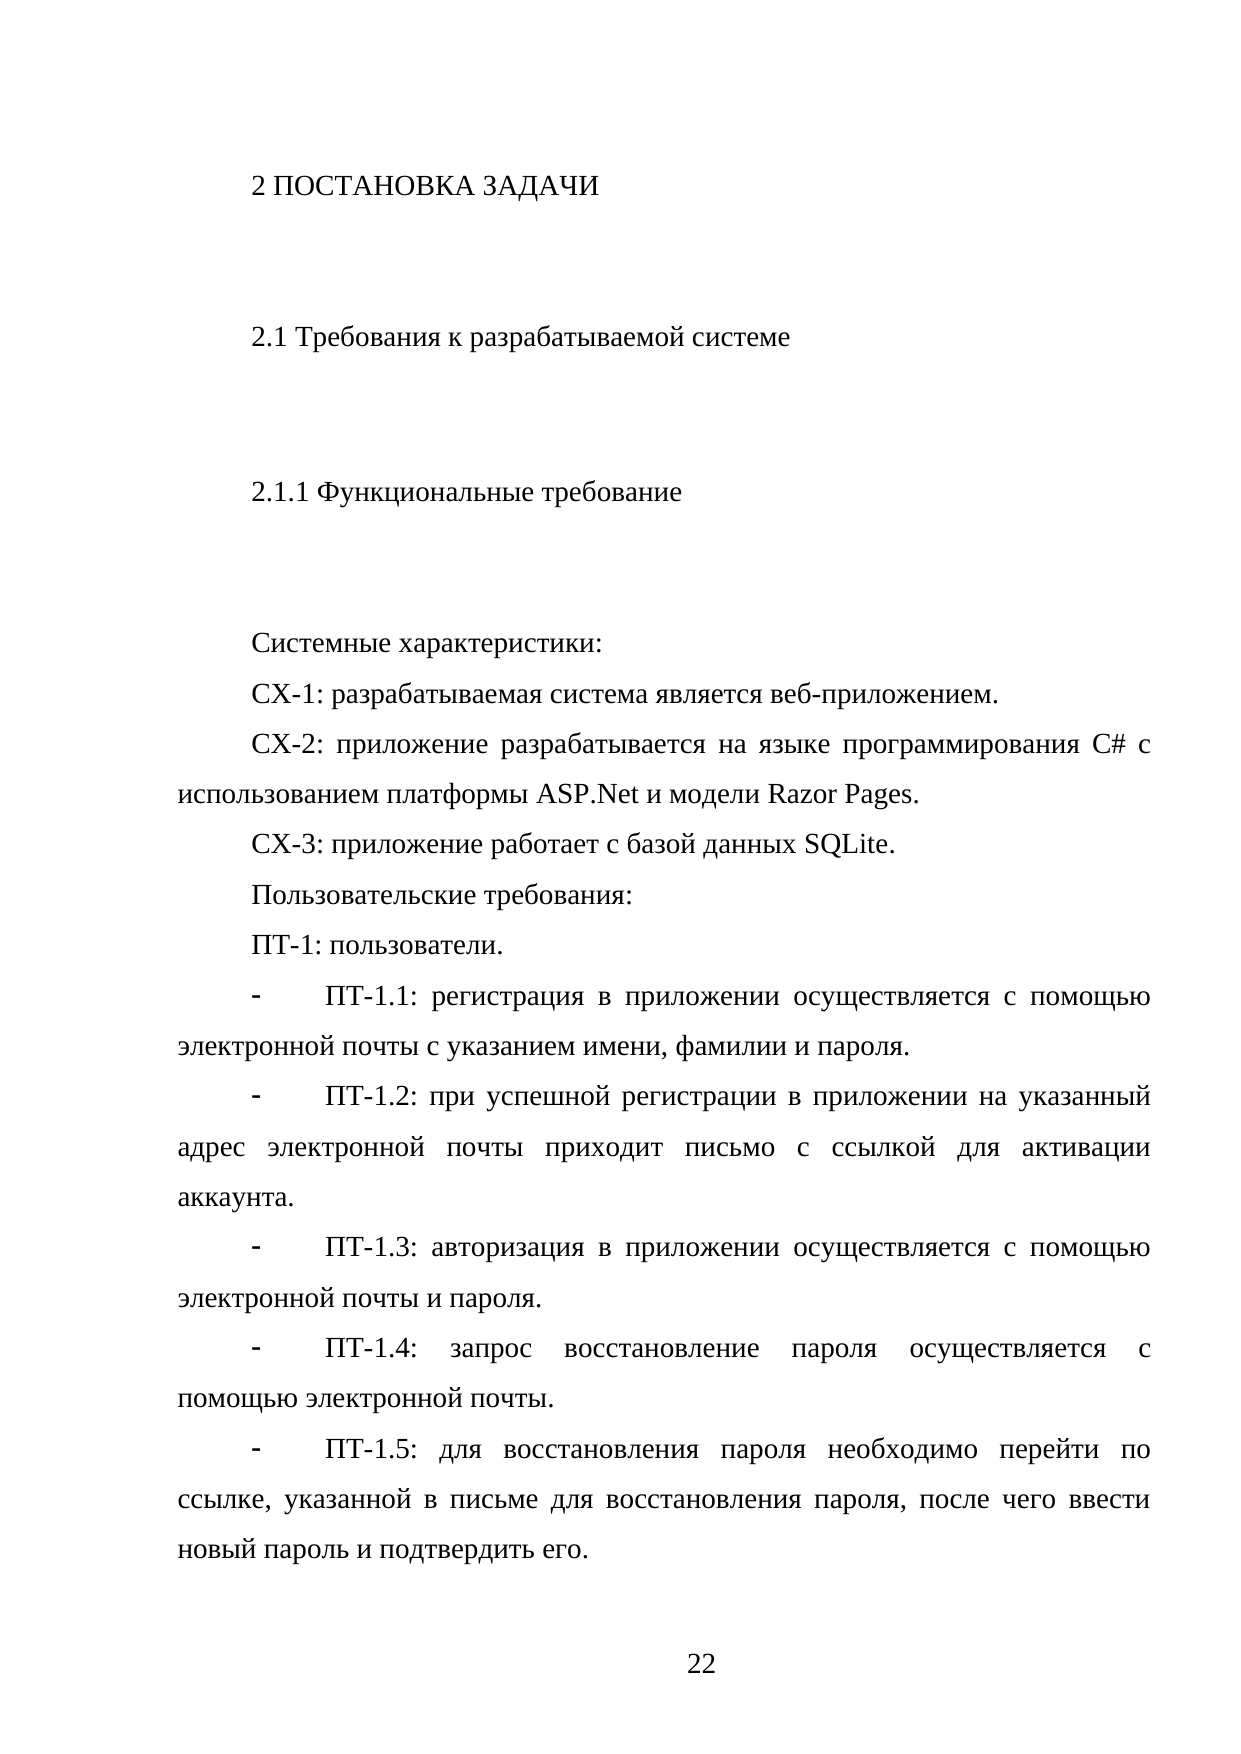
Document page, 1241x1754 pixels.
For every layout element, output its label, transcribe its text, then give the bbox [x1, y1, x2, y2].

list ПТ-1.1: регистрация в приложении осуществляется с помощью электронной почты с указанием имени, фамилии и пароля. [177, 978, 1152, 1062]
list ПТ-1.5: для восстановления пароля необходимо перейти по ссылке, указанной в письме для восстановления пароля, после чего ввести новый пароль и подтвердить его. [177, 1431, 1152, 1565]
list ПТ-1.3: авторизация в приложении осуществляется с помощью электронной почты и пароля. [177, 1229, 1152, 1313]
list ПТ-1.4: запрос восстановление пароля осуществляется с помощью электронной почты. [177, 1330, 1152, 1414]
text СХ-3: приложение работает с базой данных SQLite. [177, 827, 1152, 860]
list ПТ-1.2: при успешной регистрации в приложении на указанный адрес электронной почты приходит письмо с ссылкой для активации аккаунта. [177, 1078, 1152, 1213]
text Системные характеристики: [177, 625, 1152, 659]
text СХ-1: разрабатываемая система является веб-приложением. [177, 676, 1152, 709]
text 2 Постановка задачи [177, 168, 1152, 202]
text ПТ-1: пользователи. [177, 927, 1152, 961]
text Пользовательские требования: [177, 877, 1152, 911]
text СХ-2: приложение разрабатывается на языке программирования С# с использованием платформы ASP.Net и модели Razor Pages. [177, 726, 1152, 810]
text 2.1 Требования к разрабатываемой системе [177, 319, 1152, 353]
subtitle 2.1.1 Функциональные требование [177, 474, 1152, 508]
